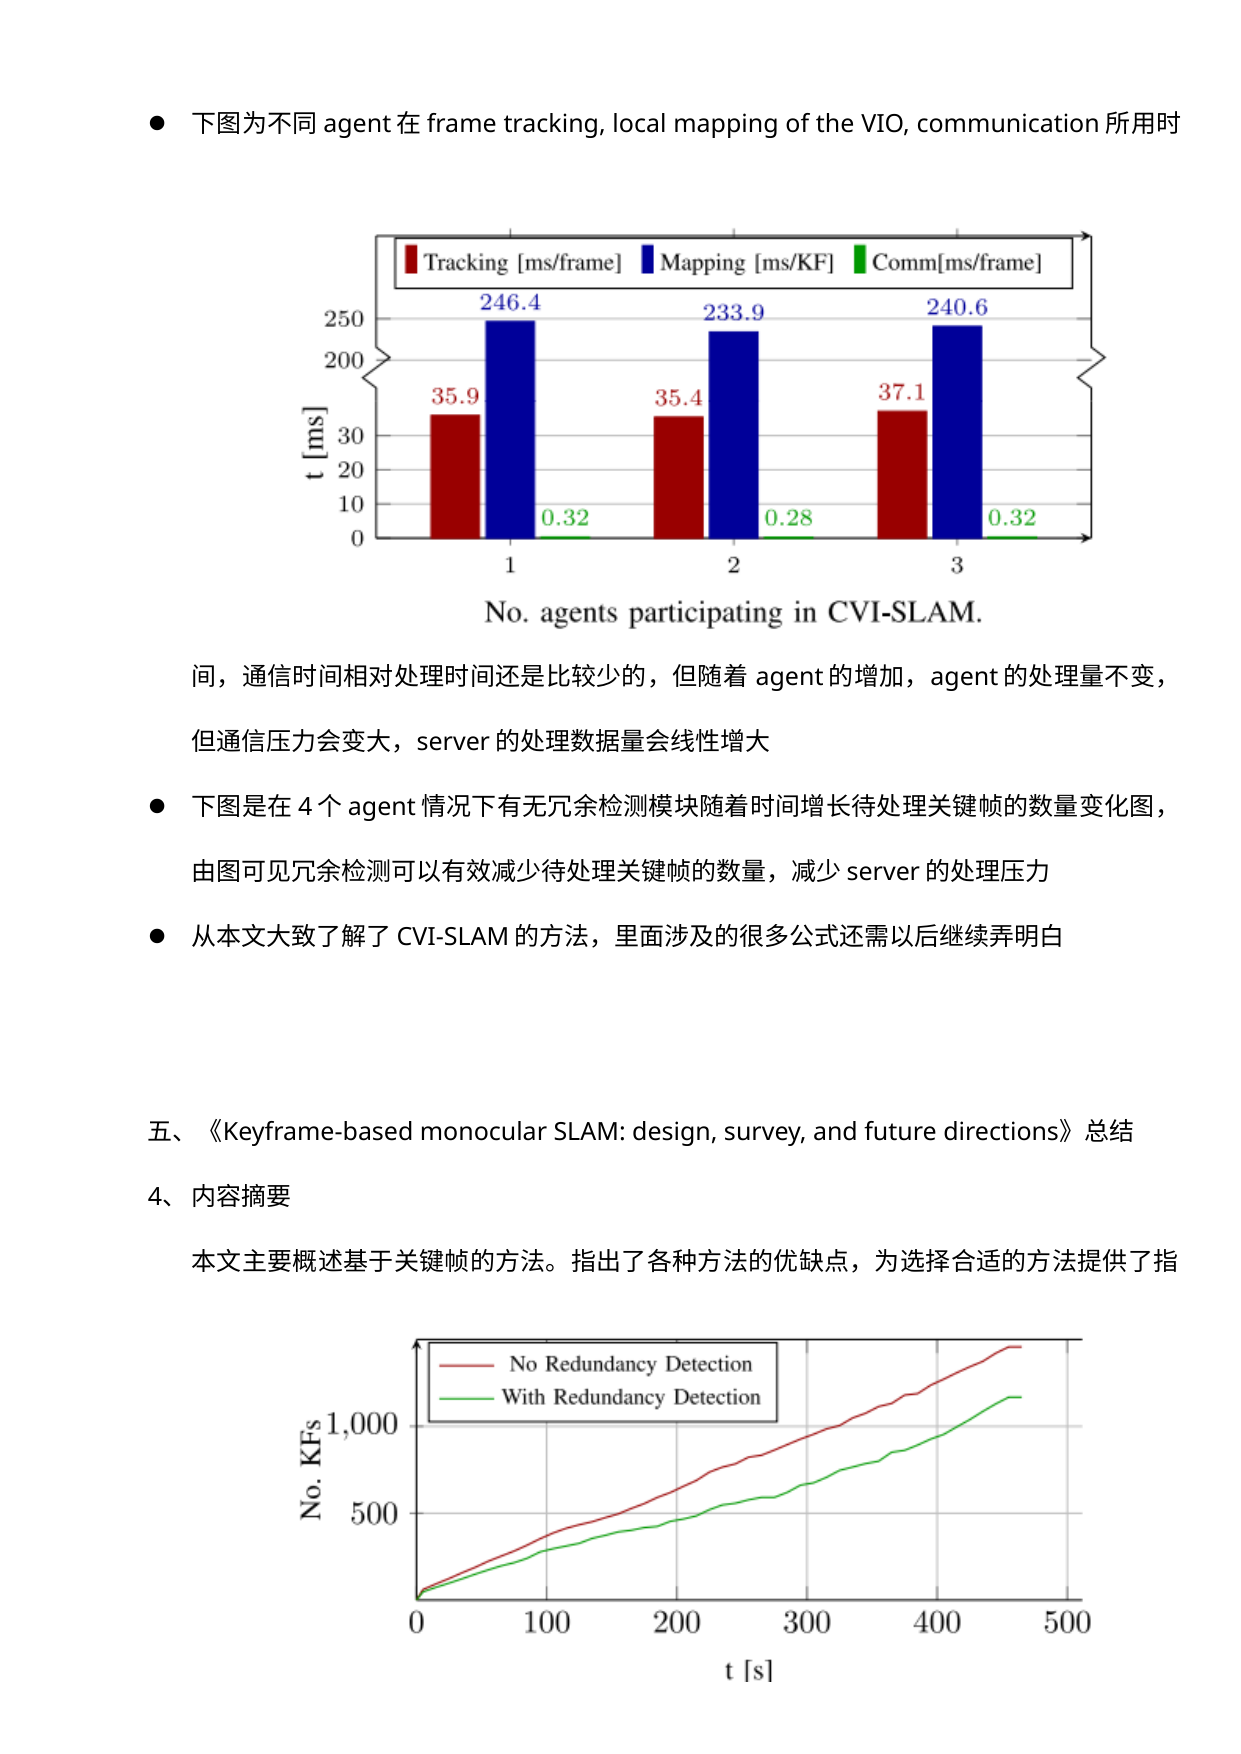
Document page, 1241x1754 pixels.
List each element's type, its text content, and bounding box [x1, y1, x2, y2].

list 本文主要概述基于关键帧的方法。指出了各种方法的优缺点，为选择合适的方法提供了指导，包含了开源和闭源的方法。可以用于查阅文献 [191, 1227, 1181, 1292]
picture [275, 219, 1118, 640]
list 从本文大致了解了CVI-SLAM的方法，里面涉及的很多公式还需以后继续弄明白 [148, 902, 1181, 967]
list 下图是在4个agent情况下有无冗余检测模块随着时间增长待处理关键帧的数量变化图，由图可见冗余检测可以有效减少待处理关键帧的数量，减少server的处理压力 [148, 772, 1181, 902]
picture [280, 1314, 1118, 1682]
list 《Keyframe-based monocular SLAM: design, survey, and future directions》总结 [148, 1097, 1181, 1162]
list 内容摘要 [148, 1162, 1181, 1227]
